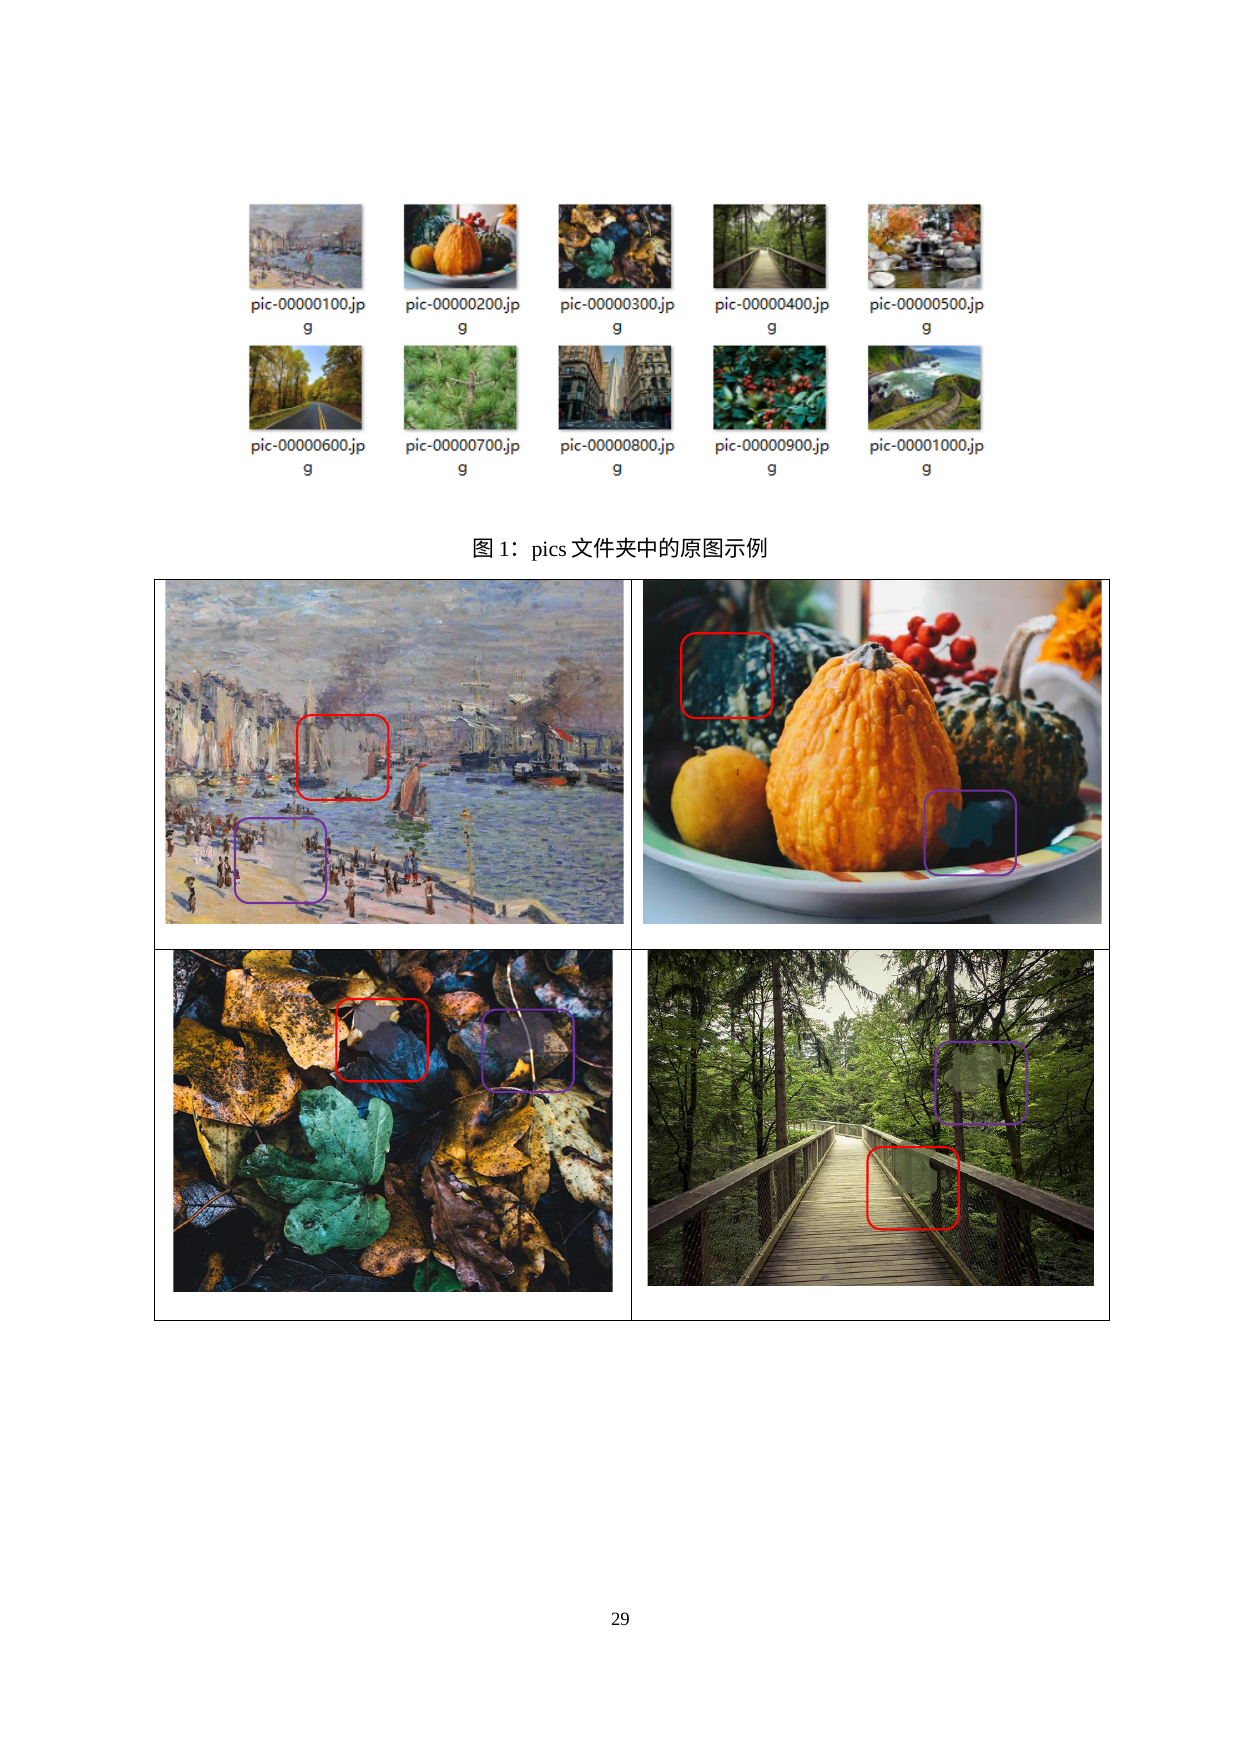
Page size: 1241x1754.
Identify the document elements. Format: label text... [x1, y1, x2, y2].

table_cell [155, 950, 631, 1320]
picture [165, 580, 624, 924]
table_cell [632, 950, 1109, 1320]
table_header [632, 580, 1109, 949]
table_header [155, 580, 631, 949]
picture [647, 950, 1094, 1286]
picture [242, 192, 998, 487]
picture [173, 950, 613, 1292]
text 图1：pics文件夹中的原图示例 [153, 531, 1087, 563]
picture [643, 580, 1102, 924]
